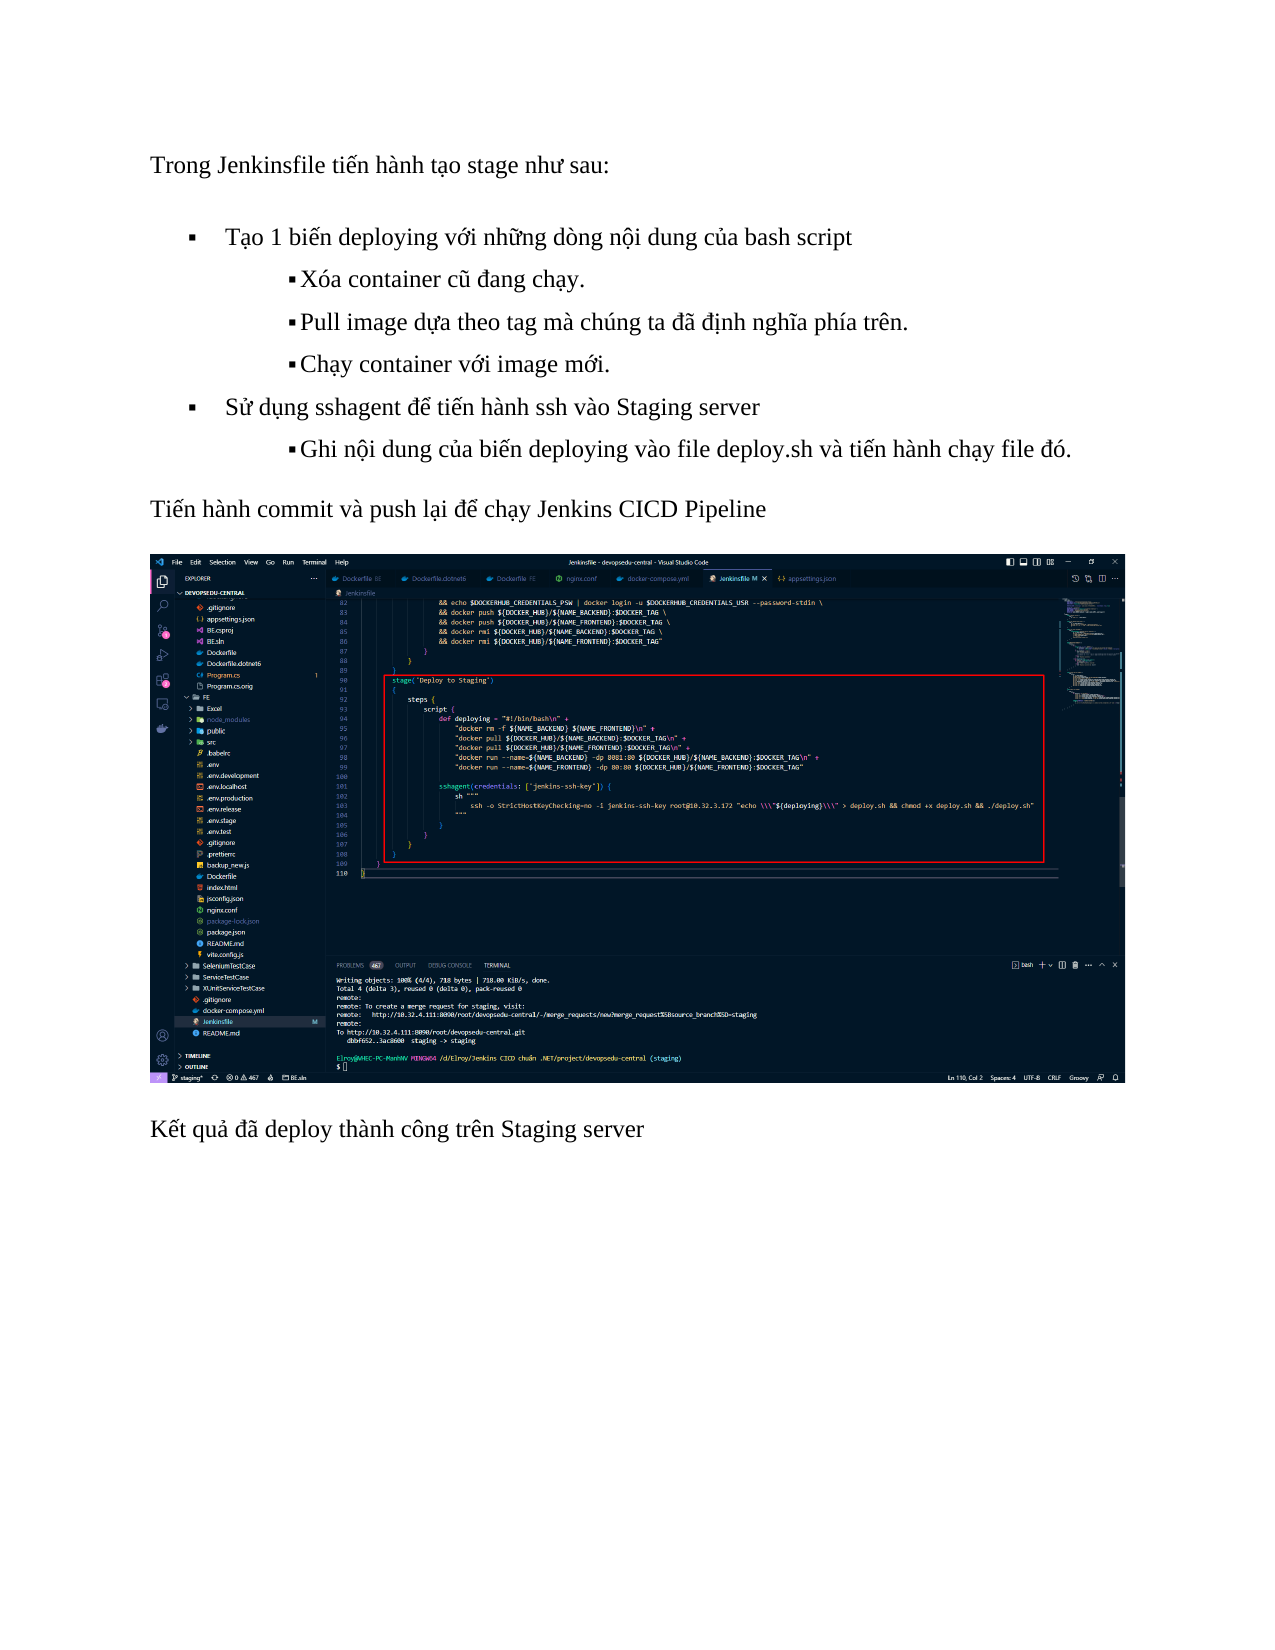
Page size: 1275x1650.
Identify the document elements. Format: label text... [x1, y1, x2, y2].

list Xóa container cũ đang chạy. [287, 250, 1125, 293]
picture [150, 554, 1125, 1083]
text Tiến hành commit và push lại để chạy Jenkins CICD Pipeline [150, 494, 1125, 523]
list Pull image dựa theo tag mà chúng ta đã định nghĩa phía trên. [287, 293, 1125, 335]
list Sử dụng sshagent để tiến hành ssh vào Staging server [187, 378, 1125, 420]
list Tạo 1 biến deploying với những dòng nội dung của bash script [187, 208, 1125, 250]
text Kết quả đã deploy thành công trên Staging server [150, 1114, 1125, 1143]
list Chạy container với image mới. [287, 335, 1125, 378]
text Trong Jenkinsfile tiến hành tạo stage như sau: [150, 150, 1125, 179]
list Ghi nội dung của biến deploying vào file deploy.sh và tiến hành chạy file đó. [287, 420, 1125, 463]
